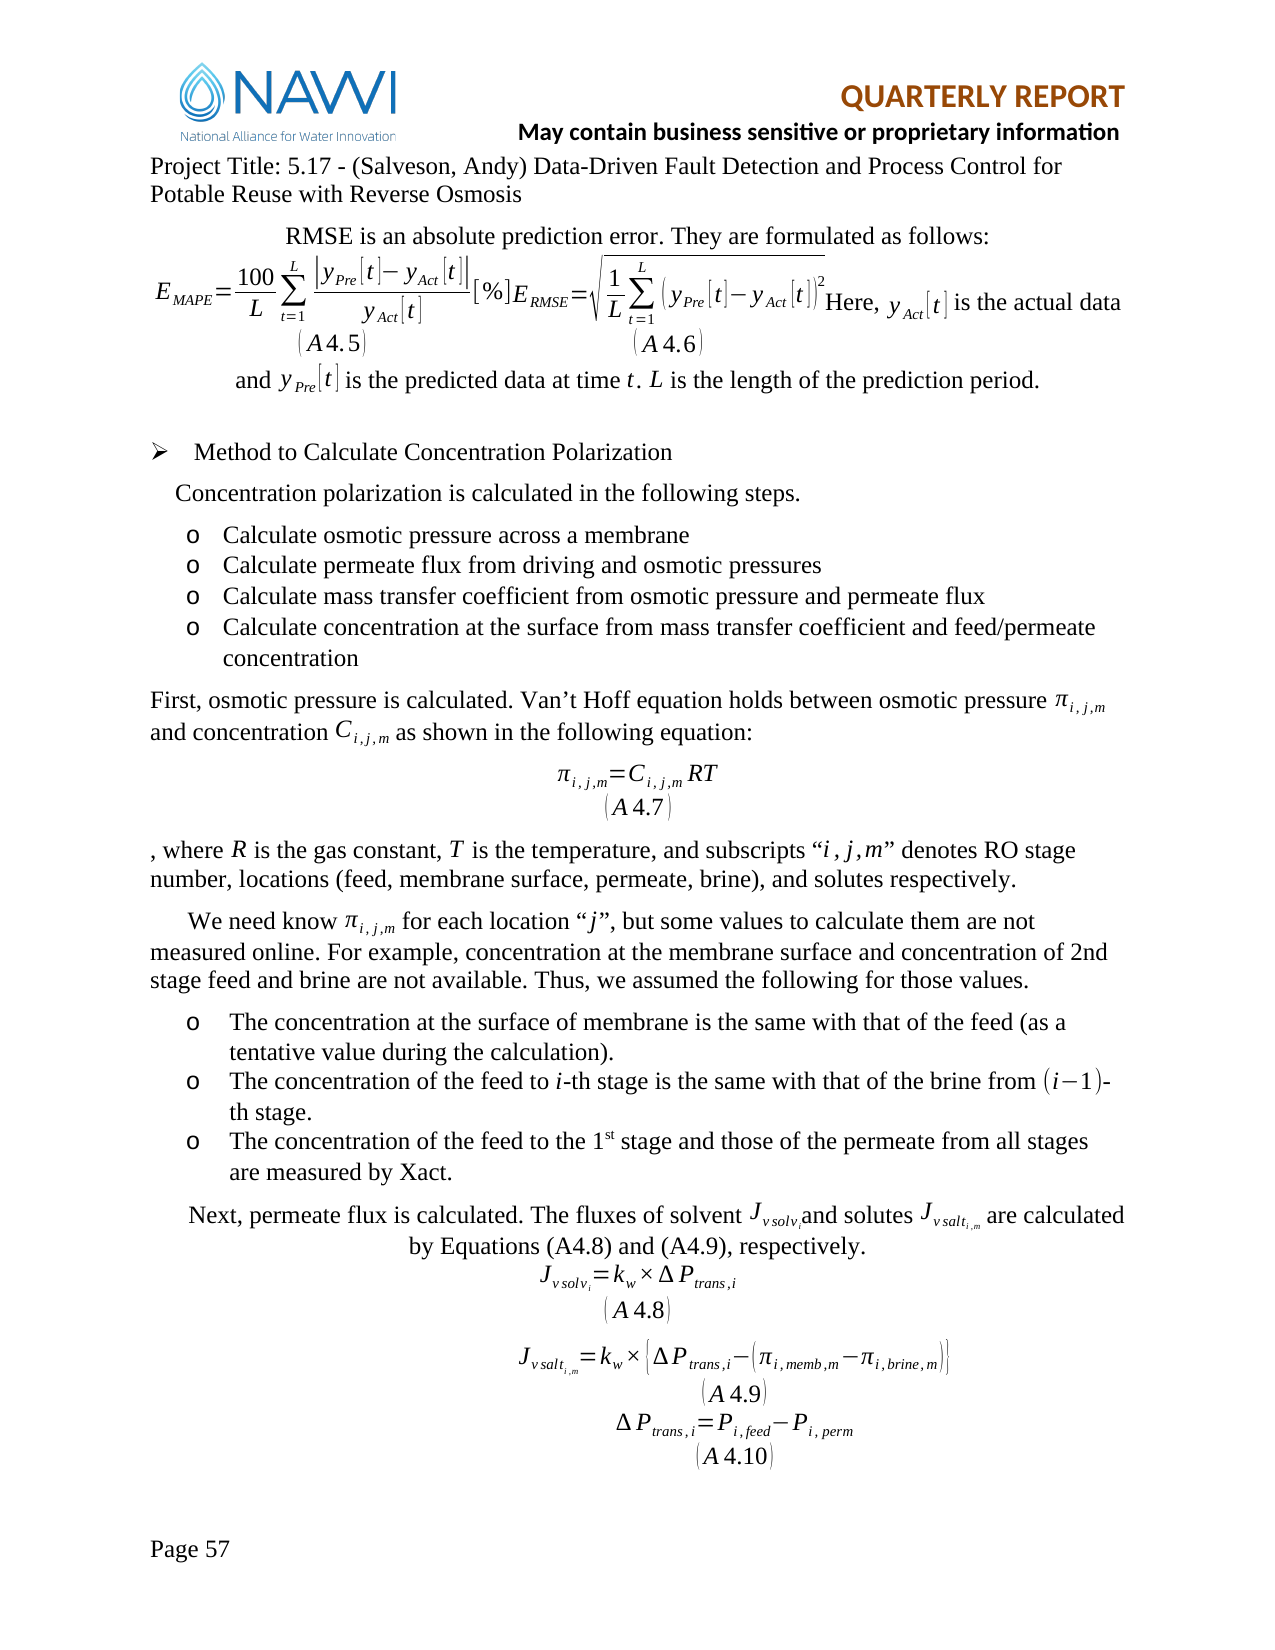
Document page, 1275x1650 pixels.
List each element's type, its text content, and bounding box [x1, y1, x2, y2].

list The concentration at the surface of membrane is the same with that of the feed (as a tentative value during the calculation). [185, 1007, 1125, 1066]
list Method to Calculate Concentration Polarization [150, 437, 1125, 466]
list Calculate mass transfer coefficient from osmotic pressure and permeate flux [185, 581, 1125, 612]
text First, osmotic pressure is calculated. Van’t Hoff equation holds between osmotic pressure and concentration as shown in the following equation: [150, 684, 1125, 747]
text , where is the gas constant, is the temperature, and subscripts “” denotes RO stage number, locations (feed, membrane surface, permeate, brine), and solutes respectively. [150, 835, 1125, 893]
text We need know for each location “”, but some values to calculate them are not measured online. For example, concentration at the membrane surface and concentration of 2nd stage feed and brine are not available. Thus, we assumed the following for those values. [150, 905, 1125, 994]
list Calculate osmotic pressure across a membrane [185, 520, 1125, 551]
text Concentration polarization is calculated in the following steps. [150, 478, 1125, 507]
list Calculate concentration at the surface from mass transfer coefficient and feed/permeate concentration [185, 612, 1125, 672]
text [150, 221, 1125, 396]
list Calculate permeate flux from driving and osmotic pressures [185, 551, 1125, 581]
list The concentration of the feed to the 1st stage and those of the permeate from all stages are measured by Xact. [185, 1126, 1125, 1185]
list The concentration of the feed to -th stage is the same with that of the brine from -th stage. [185, 1066, 1125, 1126]
text Next, permeate flux is calculated. The fluxes of solvent and solutes are calculated by Equations (A4.8) and (A4.9), respectively. [150, 1198, 1125, 1326]
